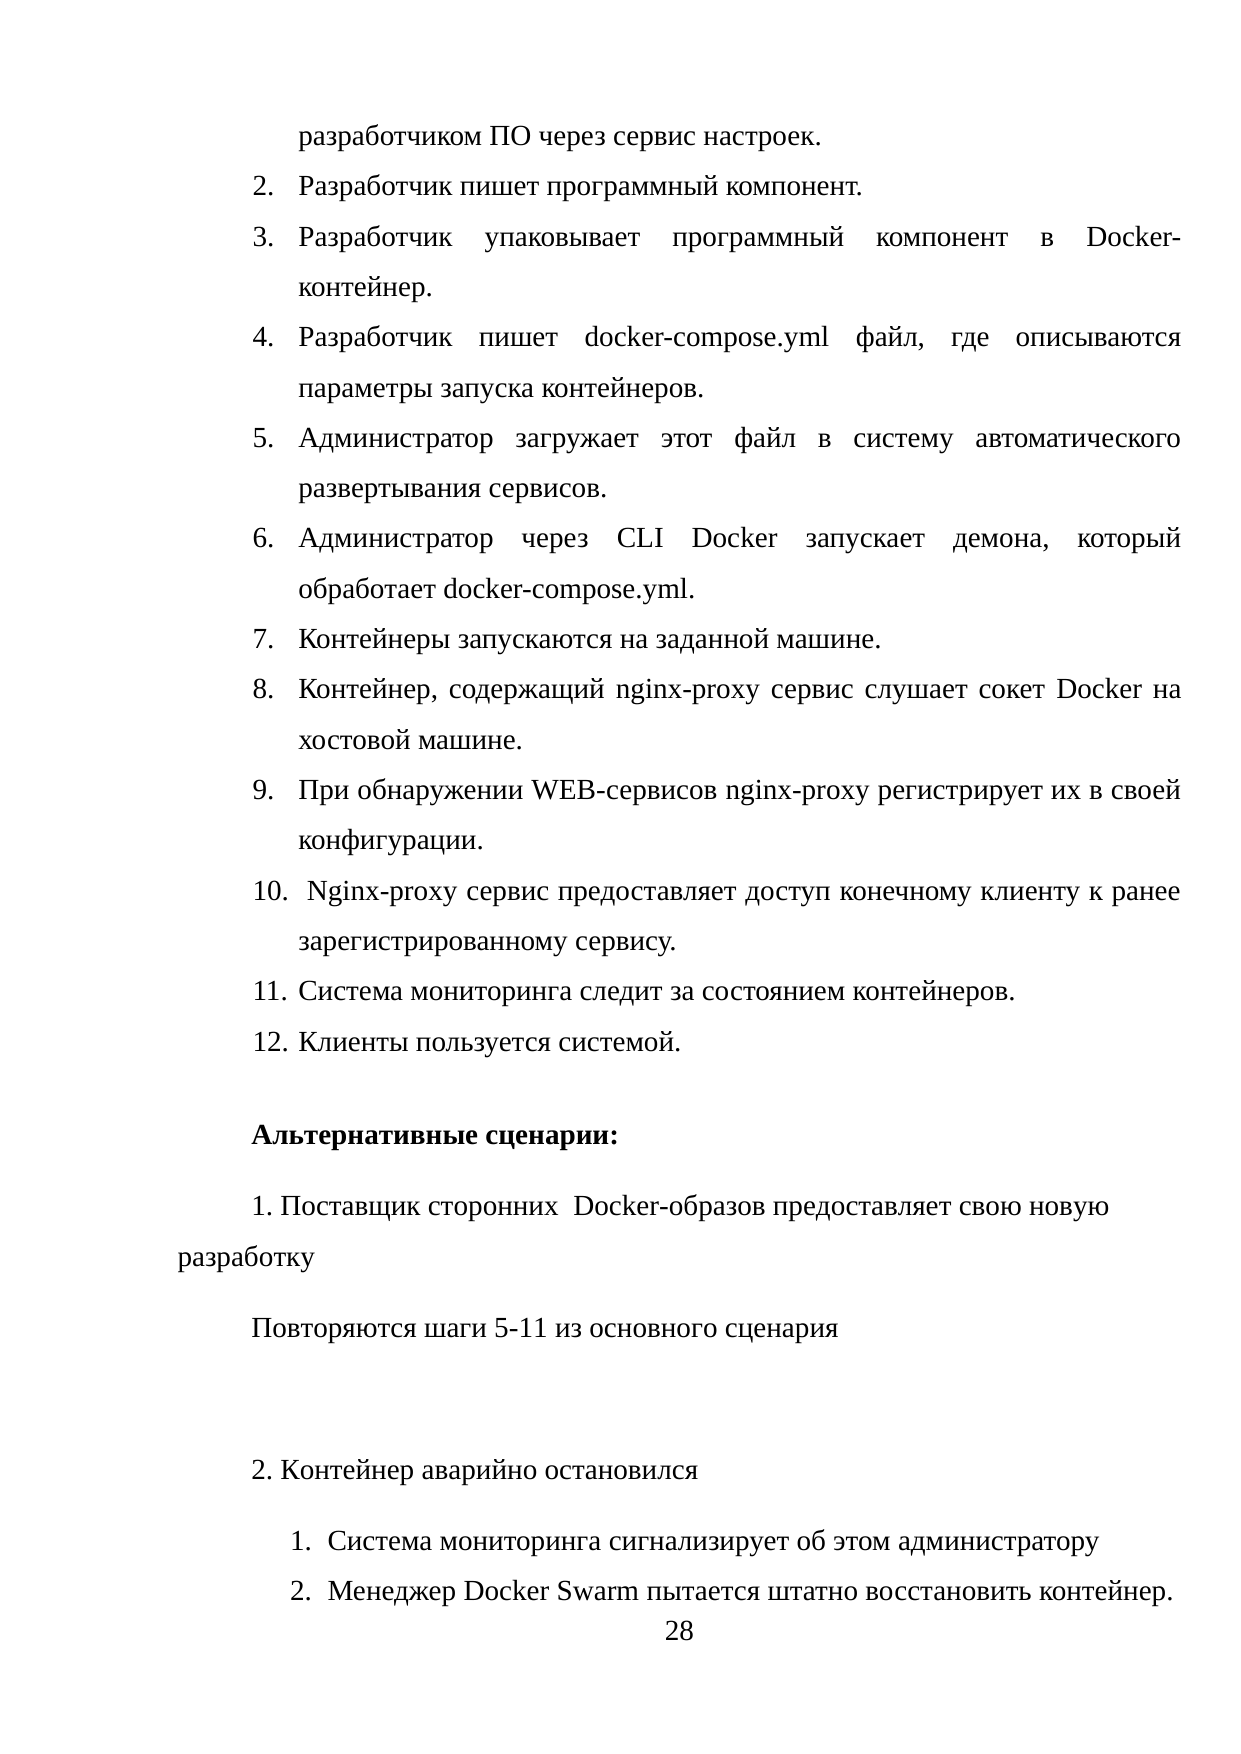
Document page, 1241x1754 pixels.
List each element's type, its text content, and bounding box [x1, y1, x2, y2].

list Менеджер Docker Swarm пытается штатно восстановить контейнер. [290, 1573, 1181, 1607]
text Повторяются шаги 5-11 из основного сценария [177, 1310, 1181, 1343]
list Система мониторинга следит за состоянием контейнеров. [252, 973, 1181, 1007]
text Альтернативные сценарии: [177, 1117, 1181, 1151]
list Администратор через CLI Docker запускает демона, который обработает docker-compose.yml. [252, 521, 1181, 604]
list Nginx-proxy сервис предоставляет доступ конечному клиенту к ранее зарегистрированному сервису. [252, 873, 1181, 957]
list При обнаружении WEB-сервисов nginx-proxy регистрирует их в своей конфигурации. [252, 772, 1181, 856]
text 1. Поставщик сторонних Docker-образов предоставляет свою новую разработку [177, 1188, 1181, 1272]
list Контейнер, содержащий nginx-proxy сервис слушает сокет Docker на хостовой машине. [252, 672, 1181, 755]
list Разработчик пишет программный компонент. [252, 168, 1181, 202]
list Администратор загружает этот файл в систему автоматического развертывания сервисов. [252, 420, 1181, 504]
list Клиенты пользуется системой. [252, 1024, 1181, 1057]
list Система мониторинга сигнализирует об этом администратору [290, 1523, 1181, 1557]
text 2. Контейнер аварийно остановился [177, 1452, 1181, 1486]
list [252, 118, 1181, 152]
list Контейнеры запускаются на заданной машине. [252, 621, 1181, 655]
list Разработчик упаковывает программный компонент в Docker-контейнер. [252, 219, 1181, 303]
list Разработчик пишет docker-compose.yml файл, где описываются параметры запуска контейнеров. [252, 319, 1181, 403]
